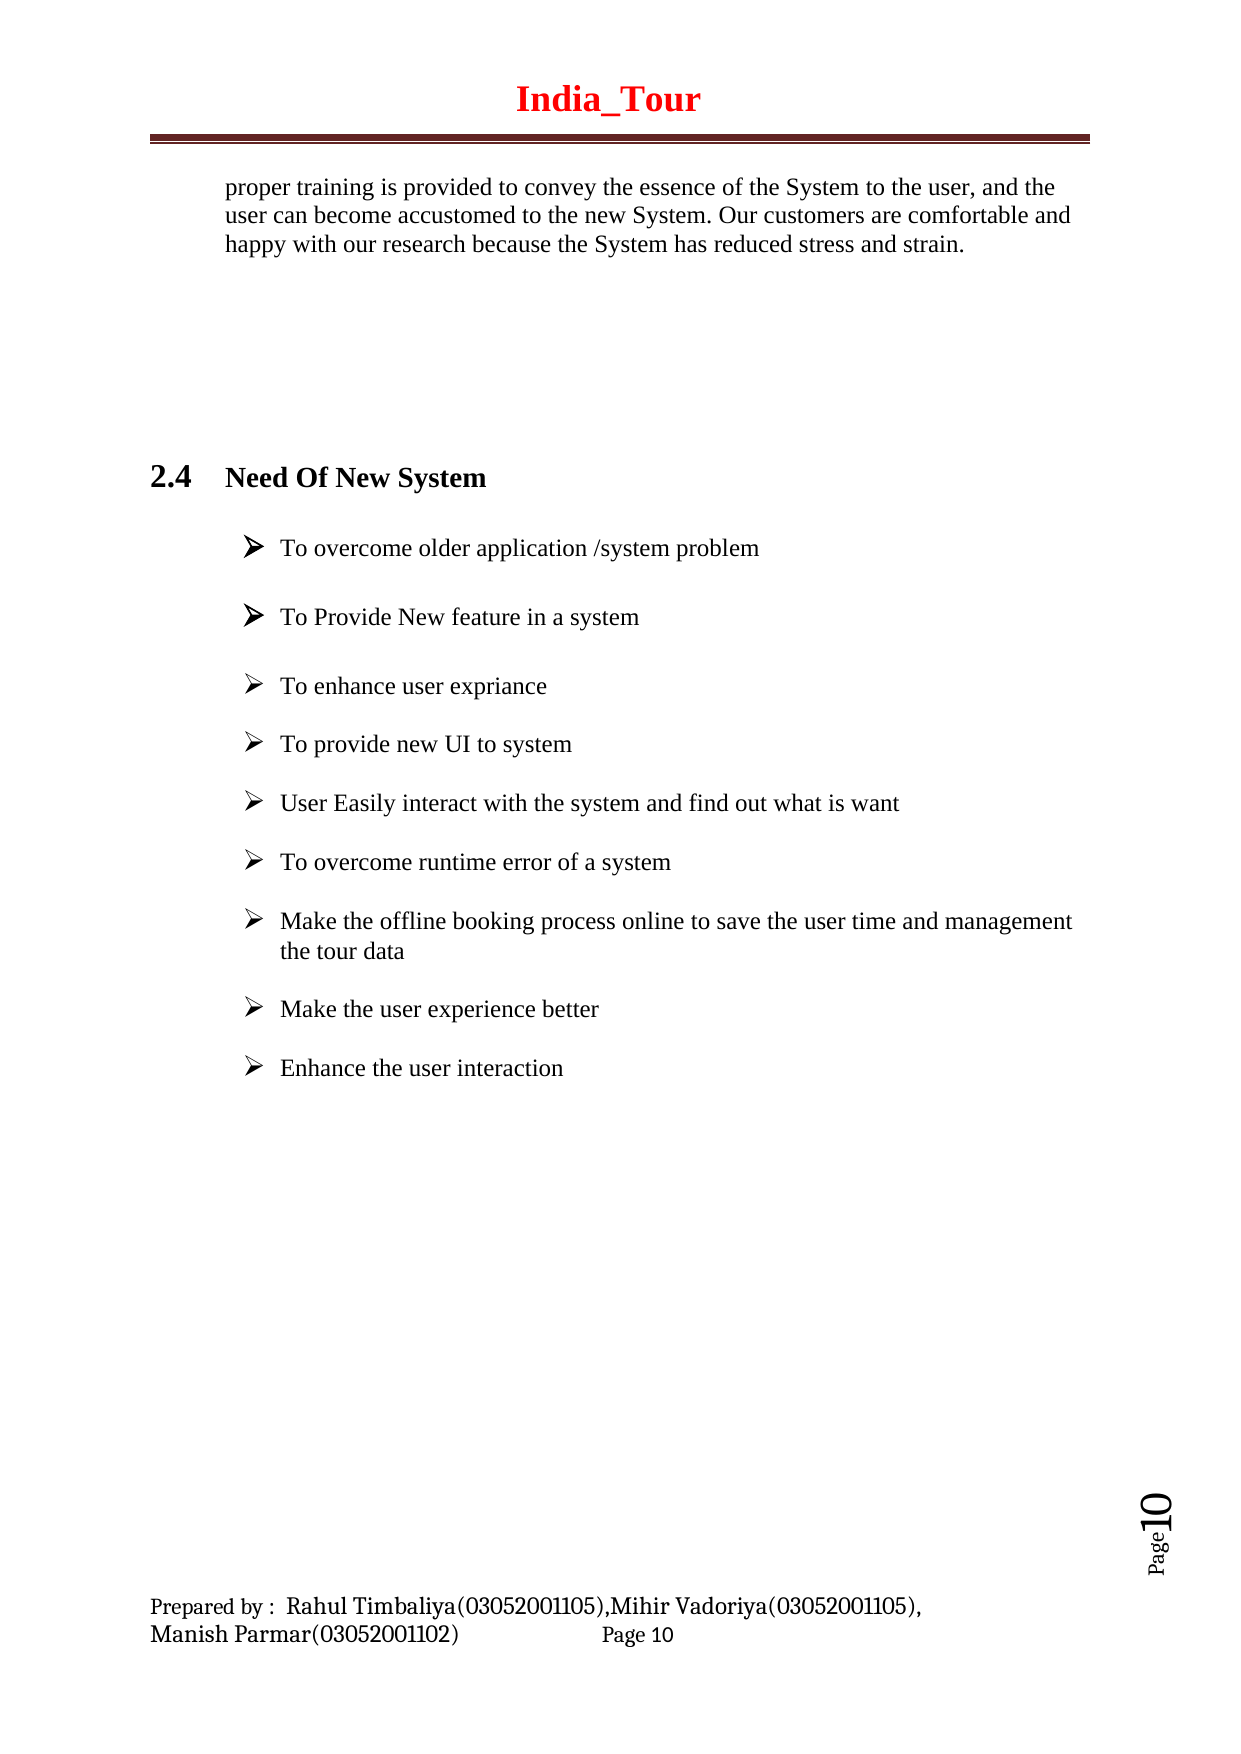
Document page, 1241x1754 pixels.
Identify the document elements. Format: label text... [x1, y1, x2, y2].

list Enhance the user interaction [242, 1053, 1090, 1082]
list Need Of New System [150, 456, 1090, 494]
list User Easily interact with the system and find out what is want [242, 788, 1090, 818]
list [187, 172, 1090, 258]
list To enhance user expriance [242, 671, 1090, 700]
list Make the offline booking process online to save the user time and management the tour data [242, 906, 1090, 964]
list To provide new UI to system [242, 729, 1090, 759]
list To overcome runtime error of a system [242, 847, 1090, 877]
list To Provide New feature in a system [242, 602, 1090, 632]
list Make the user experience better [242, 994, 1090, 1023]
list To overcome older application /system problem [242, 533, 1090, 563]
